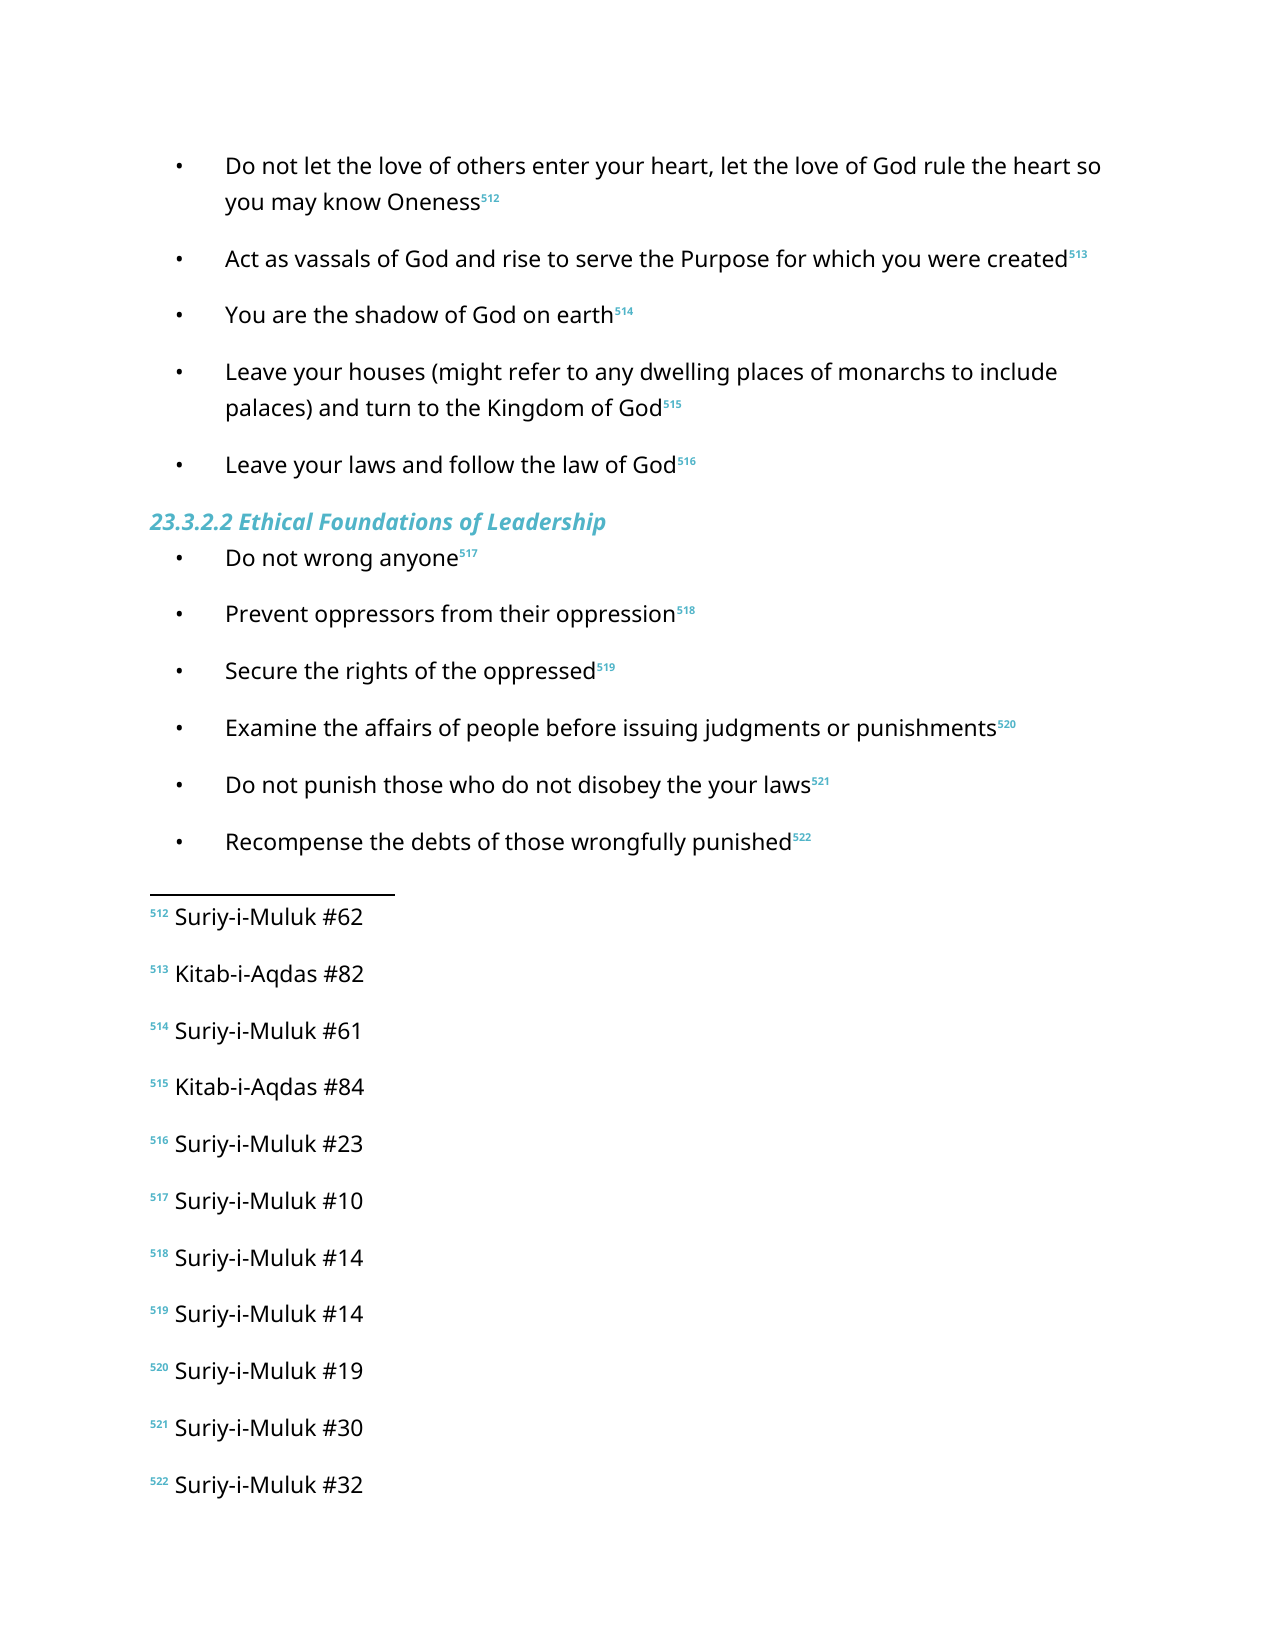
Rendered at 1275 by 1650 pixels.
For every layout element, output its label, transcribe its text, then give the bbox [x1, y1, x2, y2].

list Leave your houses (might refer to any dwelling places of monarchs to include palaces) and turn to the Kingdom of God [175, 356, 1125, 423]
list Do not punish those who do not disobey the your laws [175, 769, 1125, 800]
list Prevent oppressors from their oppression [175, 598, 1125, 630]
list Recompense the debts of those wrongfully punished [175, 826, 1125, 857]
list Secure the rights of the oppressed [175, 655, 1125, 686]
list Leave your laws and follow the law of God [175, 449, 1125, 480]
list Do not let the love of others enter your heart, let the love of God rule the heart so you may know Oneness [175, 150, 1125, 217]
list You are the shadow of God on earth [175, 299, 1125, 331]
subtitle 23.3.2.2 Ethical Foundations of Leadership [150, 506, 1125, 537]
list Act as vassals of God and rise to serve the Purpose for which you were created [175, 243, 1125, 274]
list Examine the affairs of people before issuing judgments or punishments [175, 712, 1125, 743]
list Do not wrong anyone [175, 542, 1125, 573]
